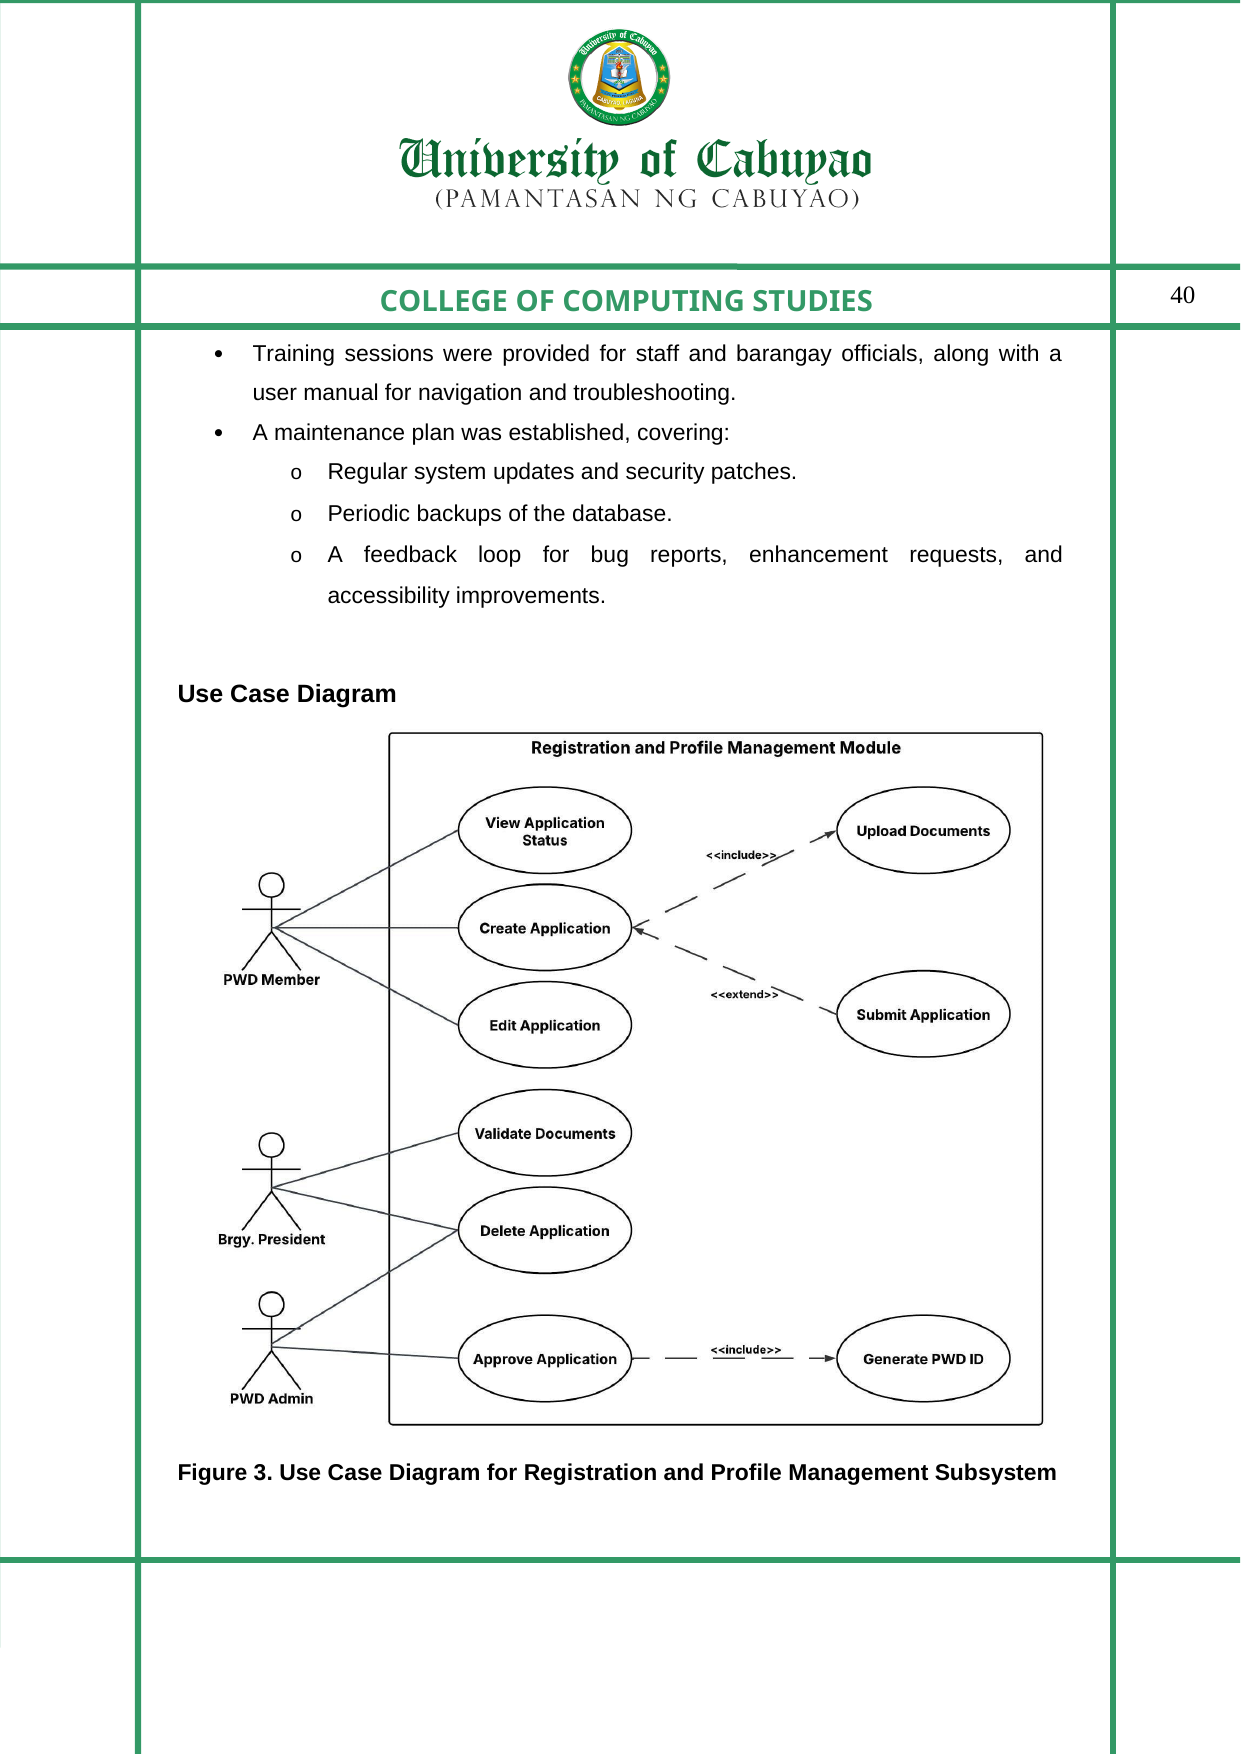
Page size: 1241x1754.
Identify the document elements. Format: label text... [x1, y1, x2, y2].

text Figure 3. Use Case Diagram for Registration and Profile Management Subsystem [177, 1446, 1063, 1485]
picture [1116, 4, 1125, 263]
picture [177, 711, 1063, 1446]
text Use Case Diagram [177, 679, 1063, 708]
list A maintenance plan was established, covering: [215, 418, 1063, 445]
list A feedback loop for bug reports, enhancement requests, and accessibility improvements. [290, 541, 1063, 608]
list Periodic backups of the database. [290, 499, 1063, 527]
picture [144, 4, 1110, 263]
list Regular system updates and security patches. [290, 458, 1063, 486]
list Training sessions were provided for staff and barangay officials, along with a user manual for navigation and troubleshooting. [215, 339, 1063, 405]
